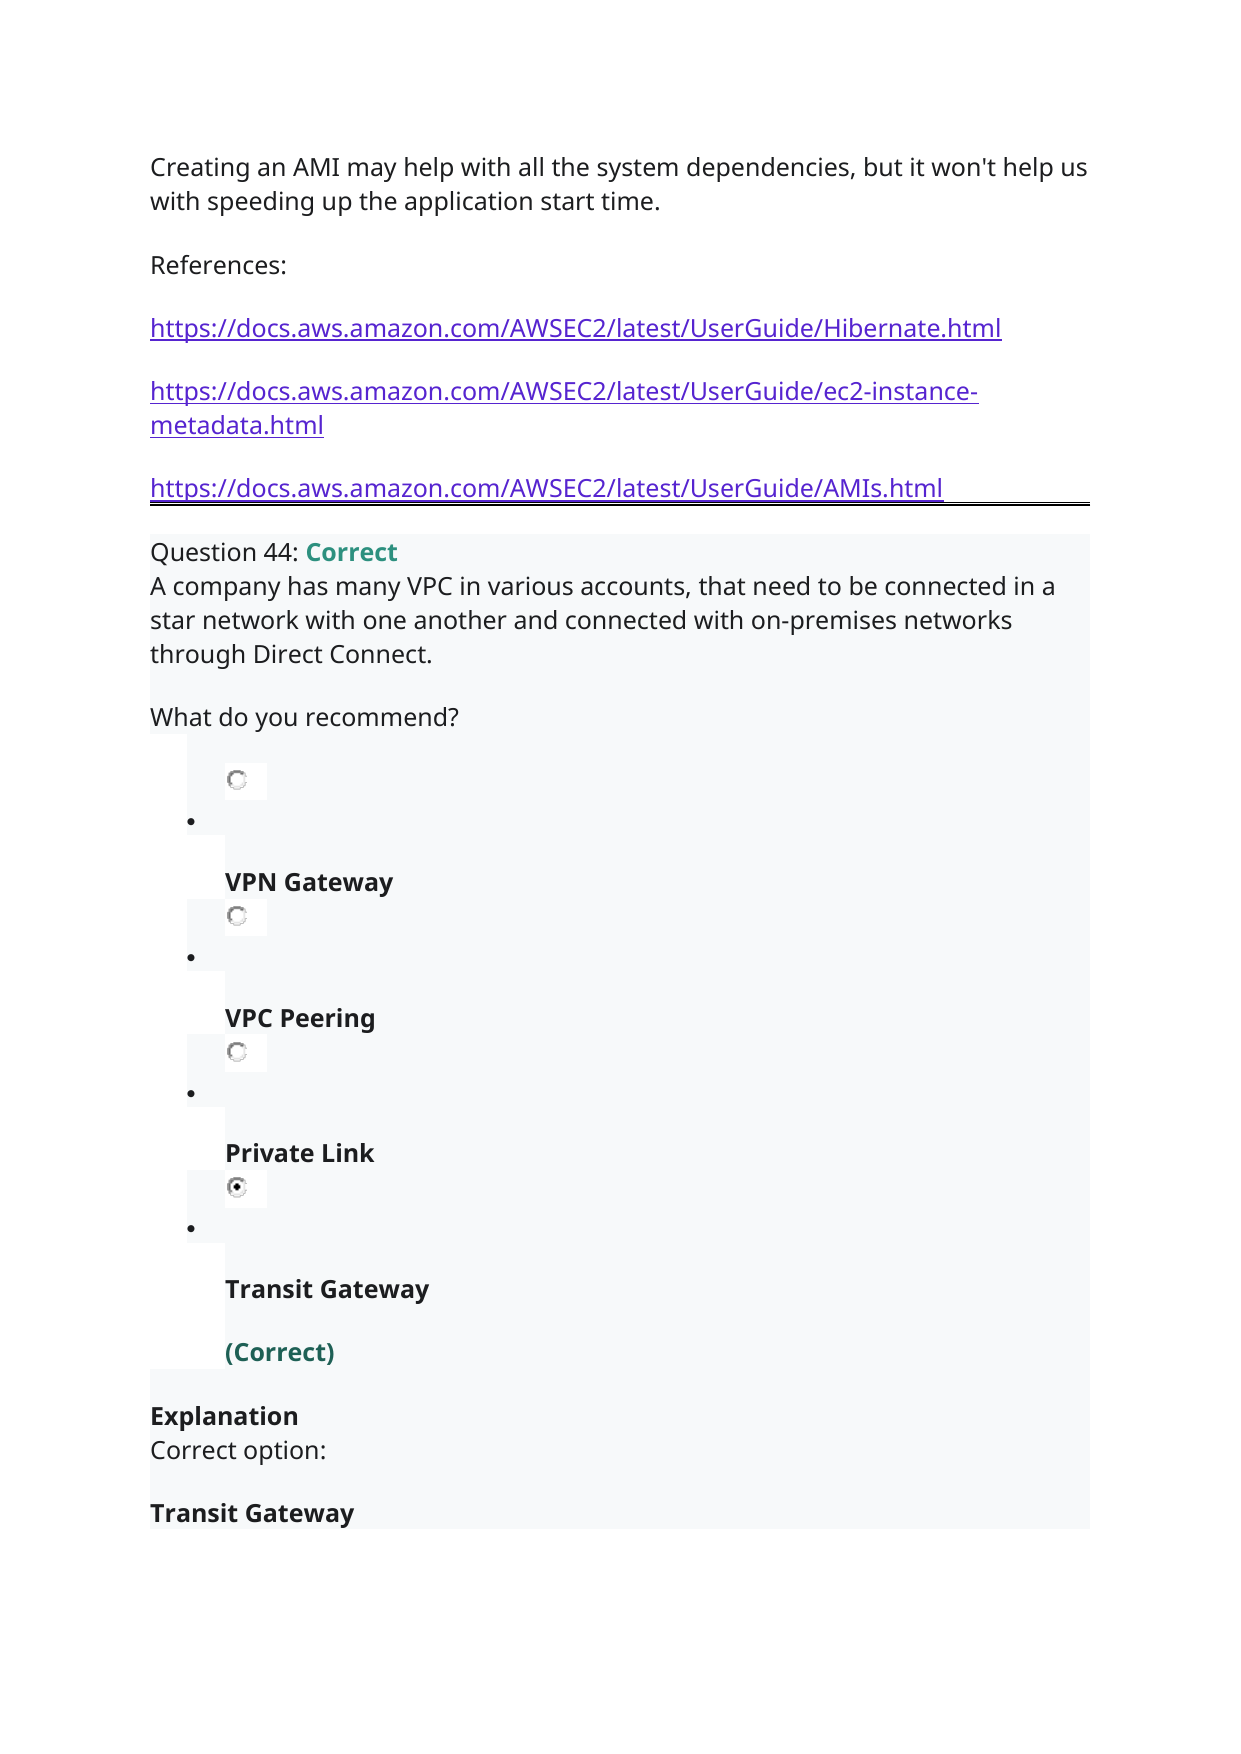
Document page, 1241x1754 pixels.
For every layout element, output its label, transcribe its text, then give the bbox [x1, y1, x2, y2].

text Question 44: Correct [150, 534, 1090, 568]
text https://docs.aws.amazon.com/AWSEC2/latest/UserGuide/Hibernate.html [150, 311, 1090, 344]
text (Correct) [225, 1335, 1090, 1369]
text Correct option: [150, 1432, 1090, 1466]
text A company has many VPC in various accounts, that need to be connected in a star network with one another and connected with on-premises networks through Direct Connect. [150, 568, 1090, 671]
text References: [150, 247, 1090, 281]
text What do you recommend? [150, 700, 1090, 734]
text https://docs.aws.amazon.com/AWSEC2/latest/UserGuide/AMIs.html [150, 471, 1090, 502]
text Transit Gateway [225, 1272, 1090, 1306]
text https://docs.aws.amazon.com/AWSEC2/latest/UserGuide/ec2-instance-metadata.html [150, 374, 1090, 442]
text Creating an AMI may help with all the system dependencies, but it won't help us with speeding up the application start time. [150, 150, 1090, 218]
text VPC Peering [225, 1000, 1090, 1034]
text Private Link [225, 1136, 1090, 1170]
text Transit Gateway [150, 1496, 1090, 1529]
text Explanation [150, 1398, 1090, 1432]
text VPN Gateway [225, 864, 1090, 899]
